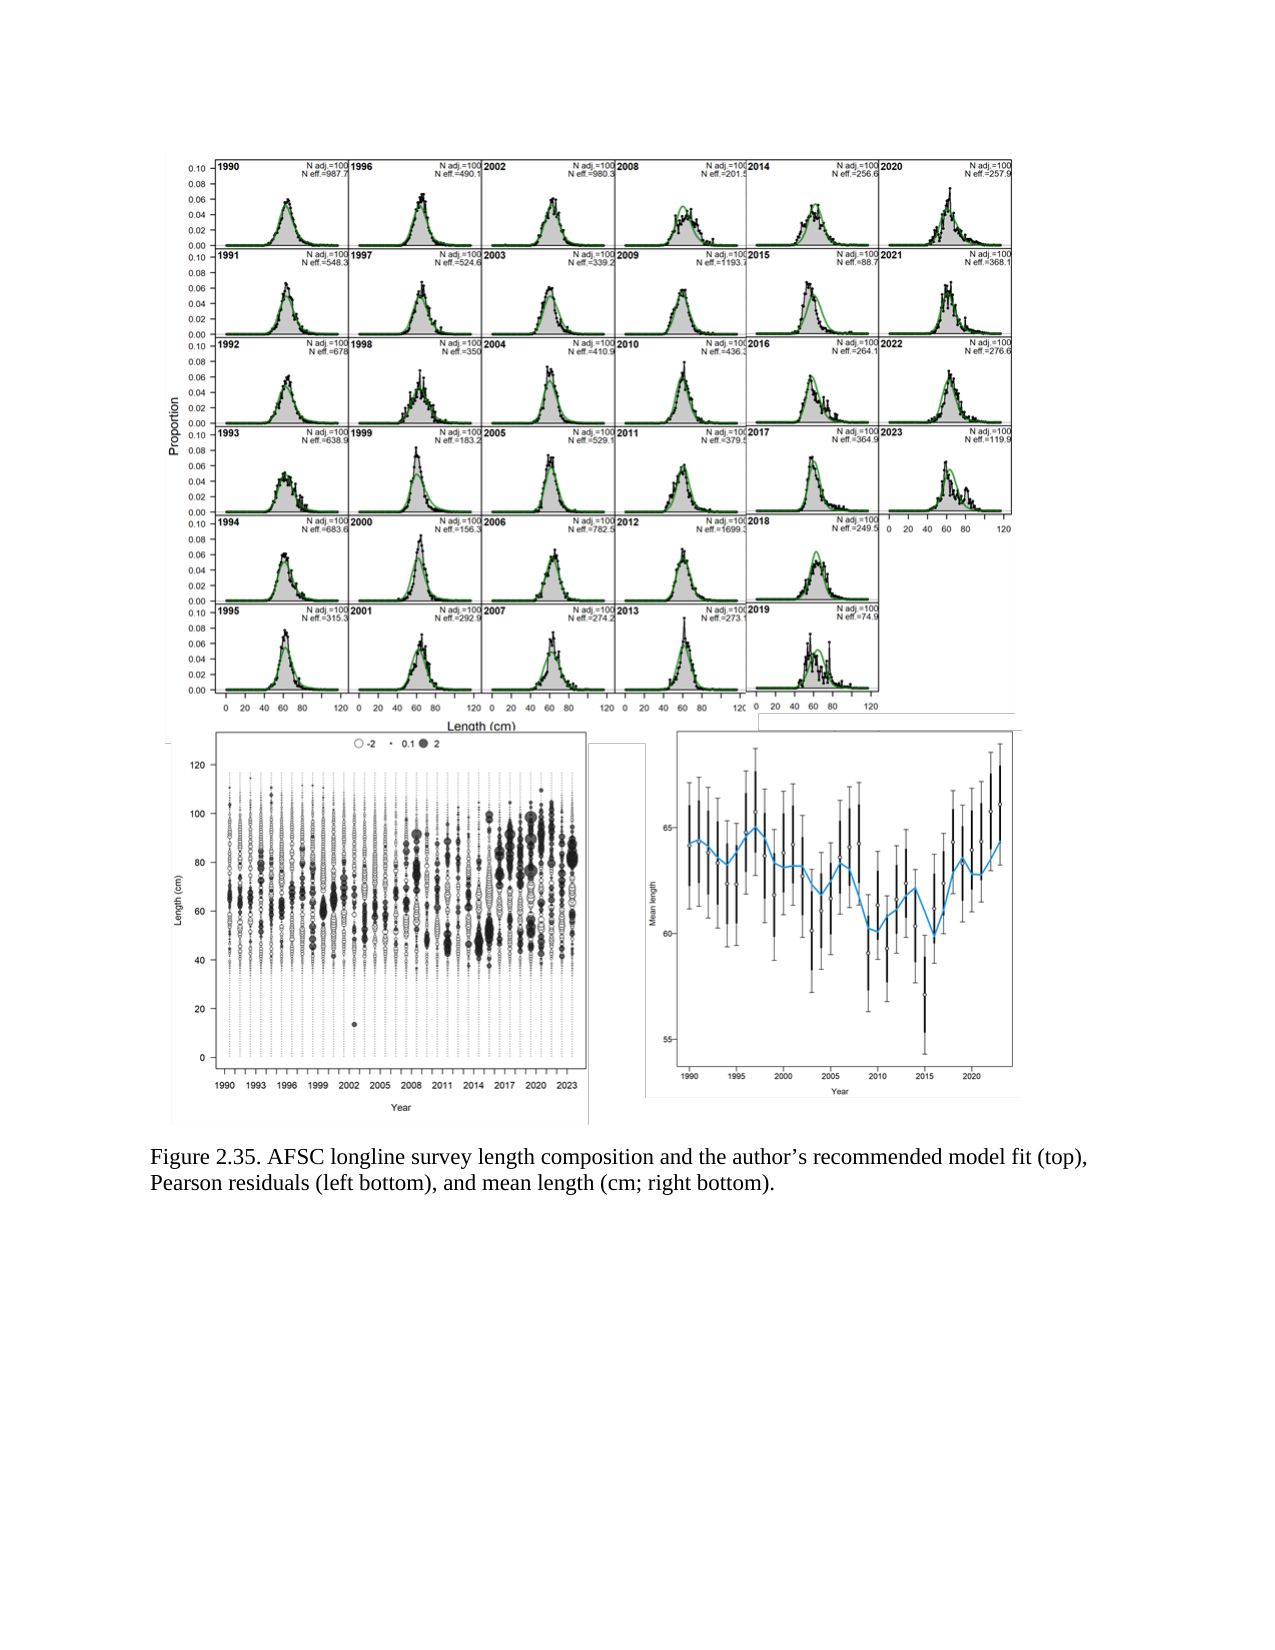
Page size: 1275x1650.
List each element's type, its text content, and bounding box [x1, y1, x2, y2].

picture [150, 150, 1023, 1126]
subtitle Figure 2.35. AFSC longline survey length composition and the author’s recommended model fit (top), Pearson residuals (left bottom), and mean length (cm; right bottom). [150, 1143, 1125, 1195]
